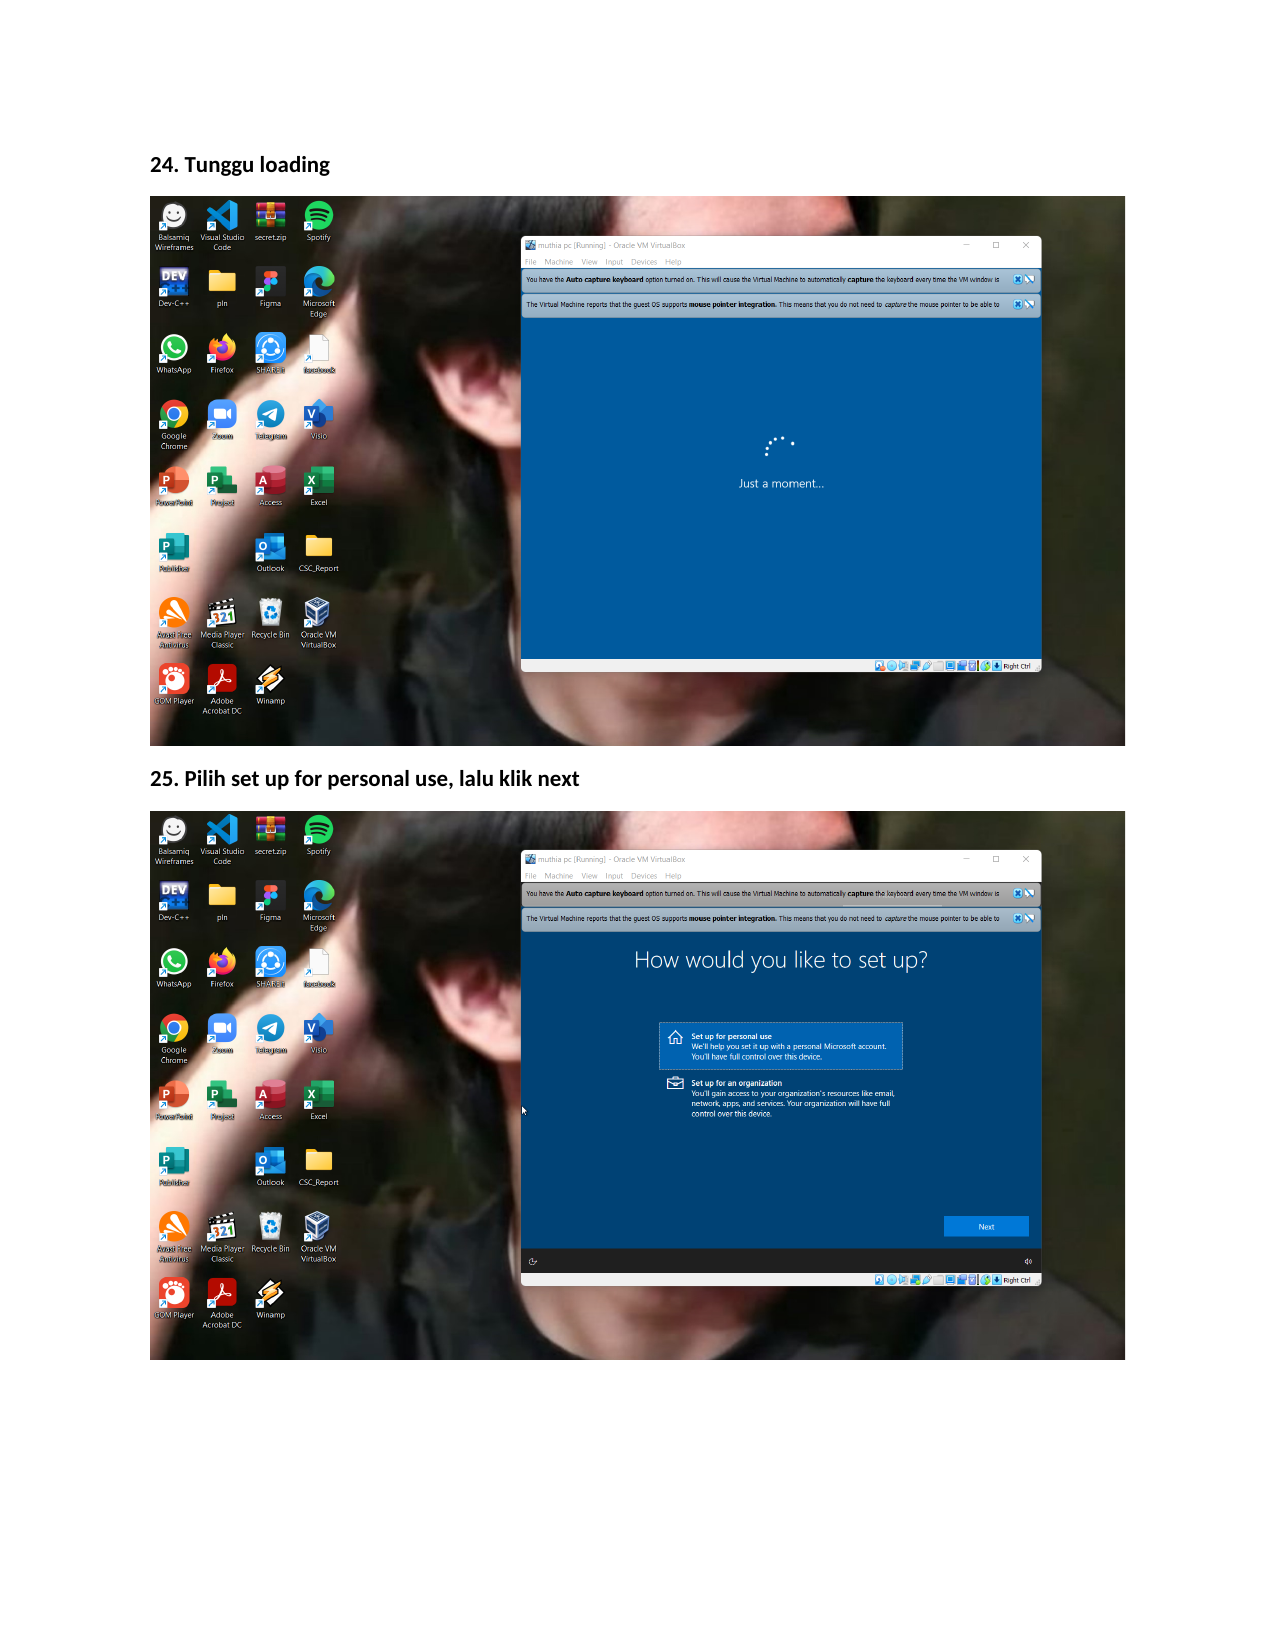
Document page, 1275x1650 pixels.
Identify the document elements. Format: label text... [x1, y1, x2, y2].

text 25. Pilih set up for personal use, lalu klik next [150, 764, 1125, 792]
picture [150, 196, 1125, 746]
picture [150, 811, 1125, 1360]
text 24. Tunggu loading [150, 150, 1125, 178]
